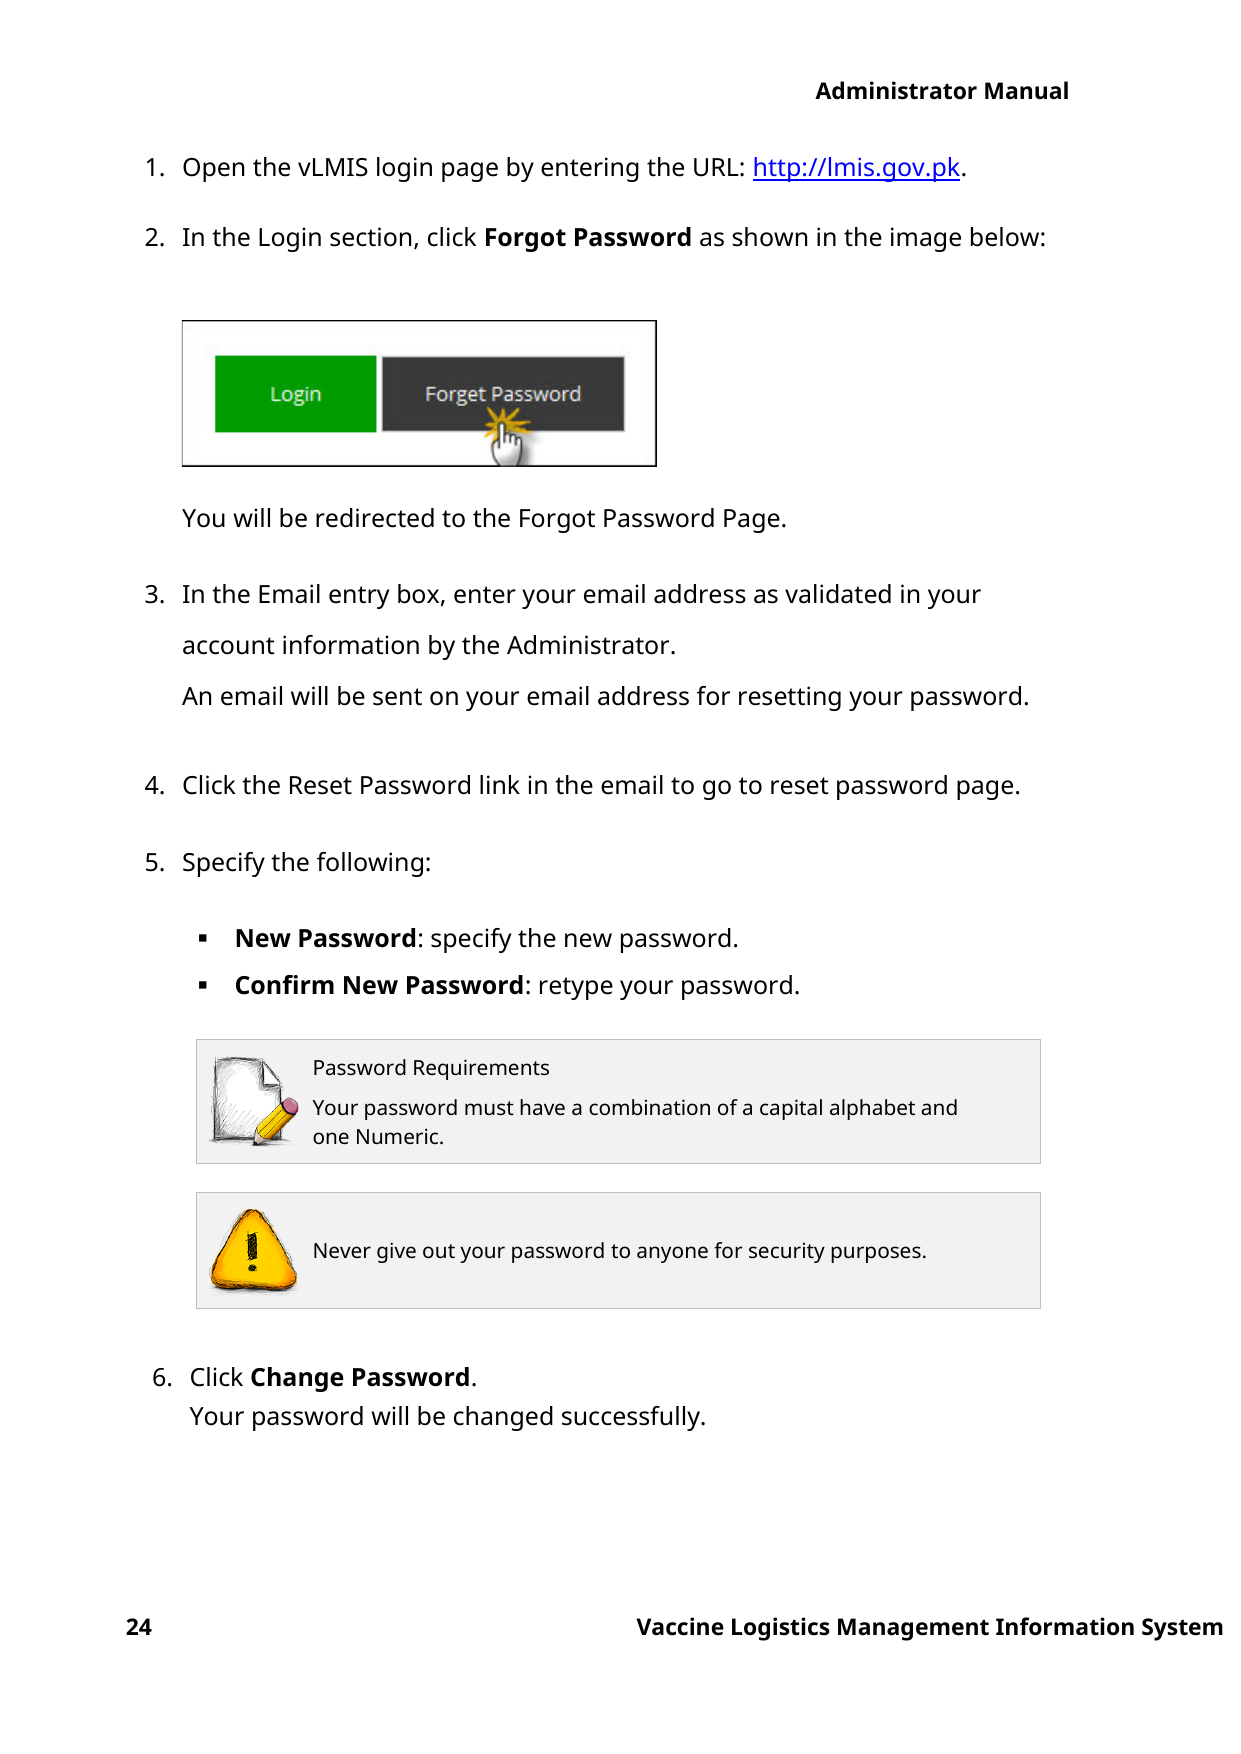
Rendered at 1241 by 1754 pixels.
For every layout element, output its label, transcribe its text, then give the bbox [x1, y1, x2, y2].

picture [181, 320, 657, 467]
picture [208, 1056, 299, 1147]
list In the Email entry box, enter your email address as validated in your account information by the Administrator. An email will be sent on your email address for resetting your password. [144, 577, 1069, 713]
list You will be redirected to the Forgot Password Page. [182, 501, 1069, 535]
list Open the vLMIS login page by entering the URL: http://lmis.gov.pk. [144, 150, 1069, 184]
list Specify the following: [144, 844, 1069, 878]
table_header Never give out your password to anyone for security purposes. [310, 1193, 1040, 1308]
list Click the Reset Password link in the email to go to reset password page. [144, 768, 1069, 802]
table_header [197, 1193, 310, 1308]
list New Password: specify the new password. [197, 921, 1069, 955]
table_header Password Requirements Your password must have a combination of a capital alphabet and one Numeric. [310, 1040, 1040, 1163]
picture [208, 1205, 299, 1296]
list Click Change Password. Your password will be changed successfully. [152, 1359, 1069, 1432]
list Confirm New Password: retype your password. [197, 967, 1069, 1002]
table_header [197, 1040, 310, 1163]
